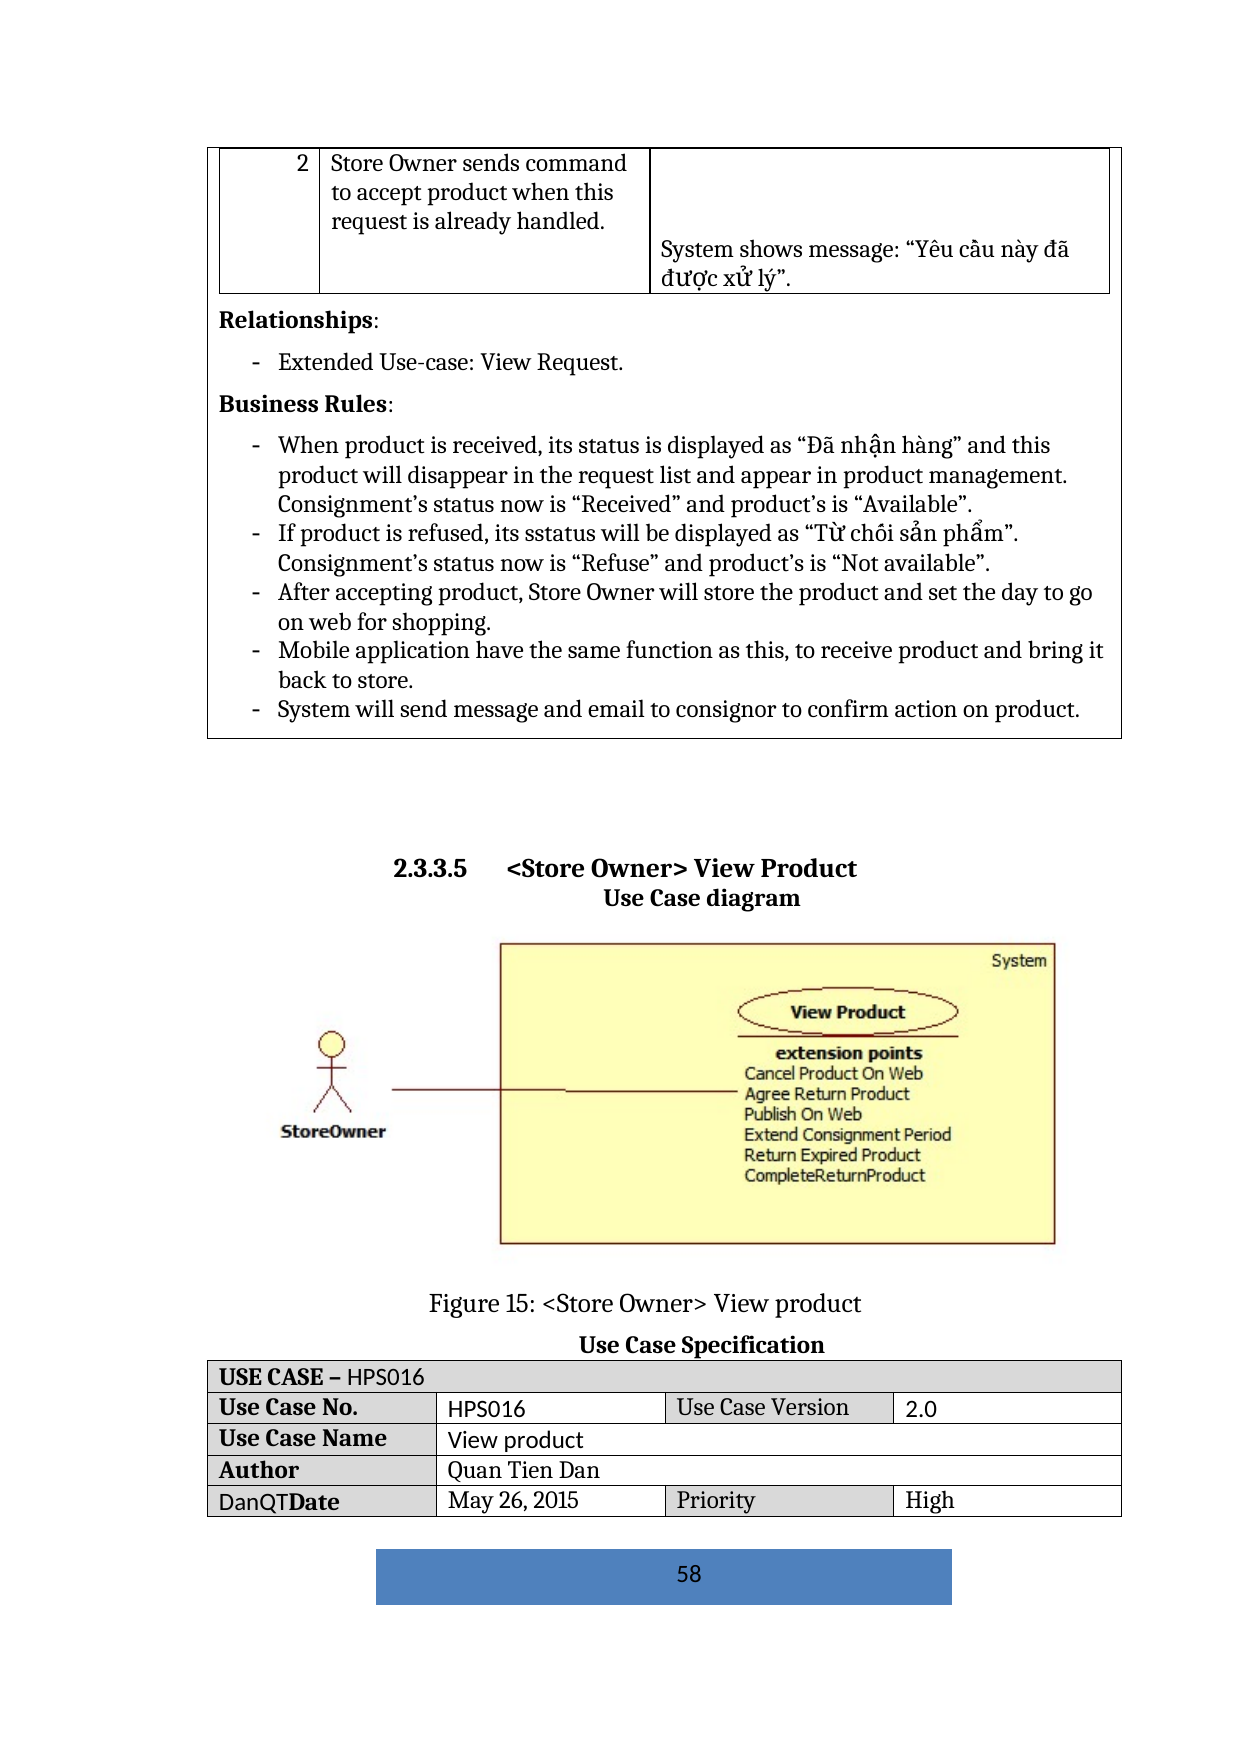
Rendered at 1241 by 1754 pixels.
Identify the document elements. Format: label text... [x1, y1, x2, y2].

table_header USE CASE – [208, 1361, 1121, 1392]
table_cell Date [208, 1486, 436, 1516]
picture [242, 912, 1087, 1276]
subtitle <Store Owner> View Product [393, 853, 1122, 884]
list Use Case diagram [282, 884, 1122, 913]
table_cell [208, 148, 1121, 738]
table_cell [437, 1424, 1121, 1455]
table_cell Use Case Name [208, 1424, 436, 1455]
table_cell Author [208, 1456, 436, 1485]
table_cell Priority [666, 1486, 893, 1516]
table_cell Use Case Version [666, 1393, 893, 1423]
table_cell Use Case No. [208, 1393, 436, 1423]
text Figure 15: <Store Owner> View product [428, 1288, 1122, 1319]
list Use Case Specification [282, 1331, 1122, 1360]
